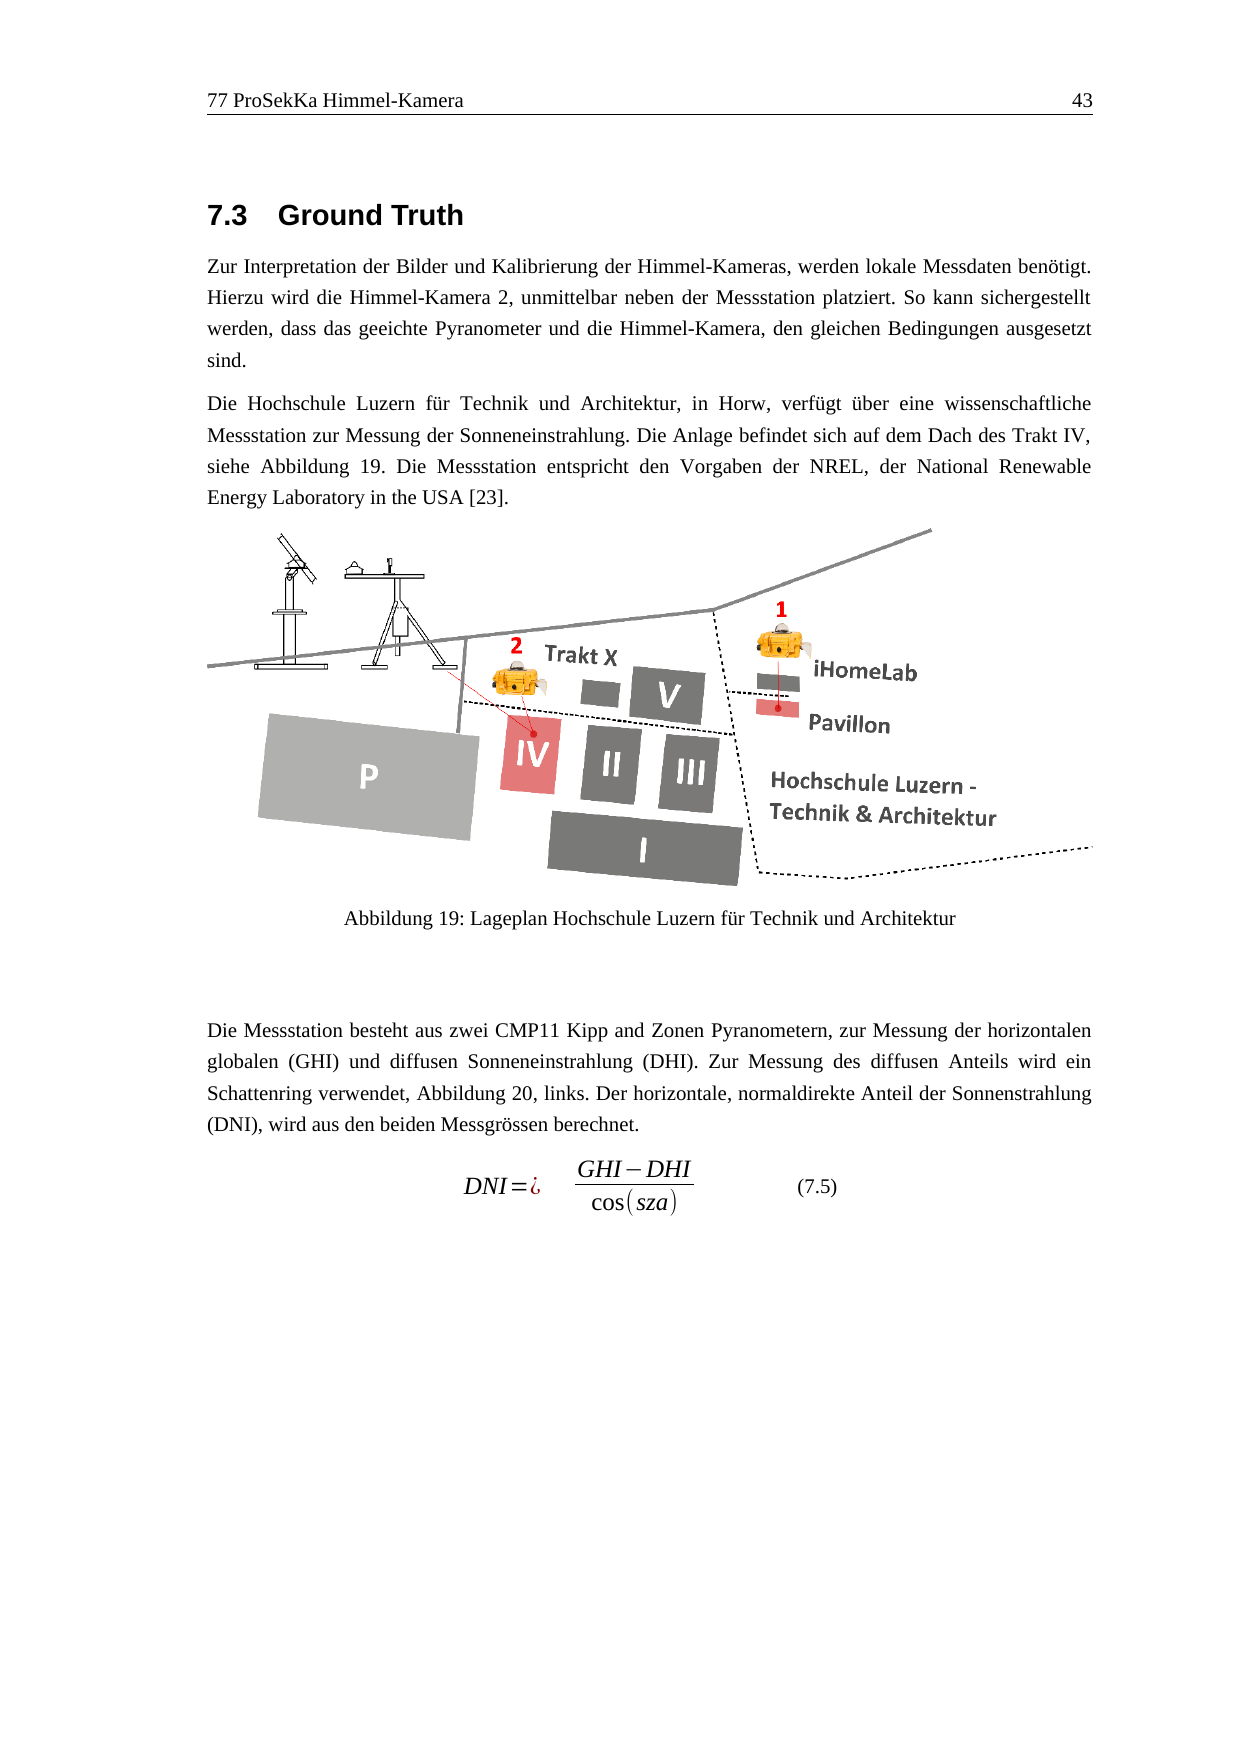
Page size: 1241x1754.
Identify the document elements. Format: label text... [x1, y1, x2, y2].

text Die Messstation besteht aus zwei CMP11 Kipp and Zonen Pyranometern, zur Messung der horizontalen globalen (GHI) und diffusen Sonneneinstrahlung (DHI). Zur Messung des diffusen Anteils wird ein Schattenring verwendet, Abbildung 10, links. Der horizontale, normaldirekte Anteil der Sonnenstrahlung (DNI), wird aus den beiden Messgrössen berechnet. [207, 1018, 1093, 1136]
picture [207, 528, 1093, 886]
text Abbildung 19: Lageplan Hochschule Luzern für Technik und Architektur [207, 906, 1093, 929]
text Die Hochschule Luzern für Technik und Architektur, in Horw, verfügt über eine wissenschaftliche Messstation zur Messung der Sonneneinstrahlung. Die Anlage befindet sich auf dem Dach des Trakt IV, siehe Abbildung 9. Die Messstation entspricht den Vorgaben der NREL, der National Renewable Energy Laboratory in the USA [23]. [207, 391, 1093, 509]
subtitle Ground Truth [207, 198, 1093, 231]
text Zur Interpretation der Bilder und Kalibrierung der Himmel-Kameras, werden lokale Messdaten benötigt. Hierzu wird die Himmel-Kamera 2, unmittelbar neben der Messstation platziert. So kann sichergestellt werden, dass das geeichte Pyranometer und die Himmel-Kamera, den gleichen Bedingungen ausgesetzt sind. [207, 254, 1093, 372]
